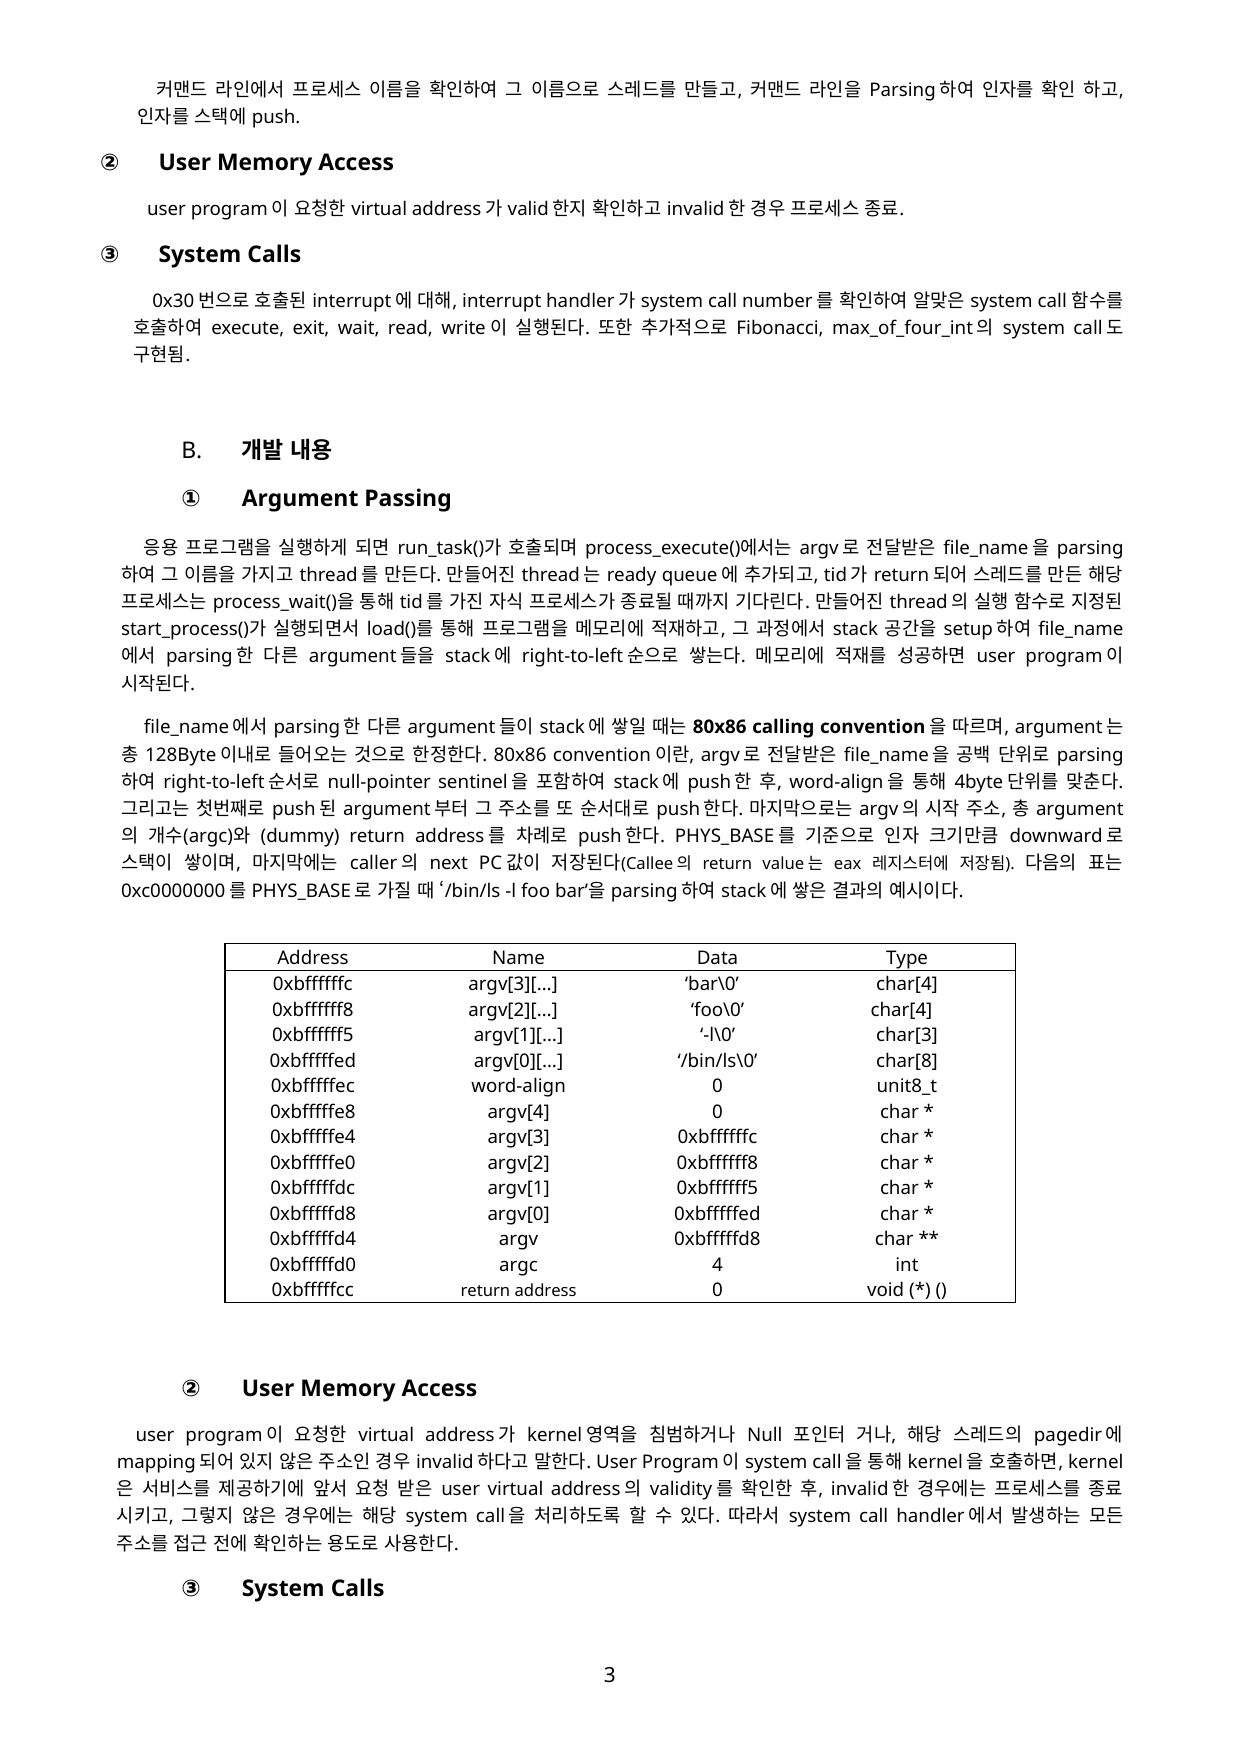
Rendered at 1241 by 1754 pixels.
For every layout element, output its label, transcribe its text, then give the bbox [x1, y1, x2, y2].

table_cell 0xbfffffdc [226, 1175, 421, 1200]
table_cell 4 [636, 1251, 819, 1277]
table_cell 0xbfffffe4 [226, 1124, 421, 1149]
table_header Type [819, 944, 1015, 969]
list file_name에서 parsing한 다른 argument들이 stack에 쌓일 때는 80x86 calling convention을 따르며, argument는 총 128Byte이내로 들어오는 것으로 한정한다. 80x86 convention이란, argv로 전달받은 file_name을 공백 단위로 parsing하여 right-to-left순서로 null-pointer sentinel을 포함하여 stack에 push한 후, word-align을 통해 4byte단위를 맞춘다. 그리고는 첫번째로 push된 argument부터 그 주소를 또 순서대로 push한다. 마지막으로는 argv의 시작 주소, 총 argument의 개수(argc)와 (dummy) return address를 차례로 push한다. PHYS_BASE를 기준으로 인자 크기만큼 downward로 스택이 쌓이며, 마지막에는 caller의 next PC값이 저장된다(Callee의 return value는 eax 레지스터에 저장됨). 다음의 표는 0xc0000000를 PHYS_BASE로 가질 때 ‘/bin/ls -l foo bar’을 parsing하여 stack에 쌓은 결과의 예시이다. [121, 712, 1123, 902]
table_header Data [636, 944, 819, 969]
text 0x30번으로 호출된 interrupt에 대해, interrupt handler가 system call number를 확인하여 알맞은 system call 함수를 호출하여 execute, exit, wait, read, write이 실행된다. 또한 추가적으로 Fibonacci, max_of_four_int의 system call도 구현됨. [133, 286, 1123, 367]
table_cell 0xbfffffed [636, 1200, 819, 1226]
table_cell 0xbfffffec [226, 1073, 421, 1098]
table_cell 0xbfffffd4 [226, 1226, 421, 1251]
list System Calls [158, 1572, 1123, 1603]
table_cell argv[4] [421, 1098, 636, 1124]
table_cell argv[3] [421, 1124, 636, 1149]
table_cell argv [421, 1226, 636, 1251]
list 응용 프로그램을 실행하게 되면 run_task()가 호출되며 process_execute()에서는 argv로 전달받은 file_name을 parsing하여 그 이름을 가지고 thread를 만든다. 만들어진 thread는 ready queue에 추가되고, tid가 return되어 스레드를 만든 해당 프로세스는 process_wait()을 통해 tid를 가진 자식 프로세스가 종료될 때까지 기다린다. 만들어진 thread의 실행 함수로 지정된 start_process()가 실행되면서 load()를 통해 프로그램을 메모리에 적재하고, 그 과정에서 stack 공간을 setup하여 file_name에서 parsing한 다른 argument들을 stack에 right-to-left순으로 쌓는다. 메모리에 적재를 성공하면 user program이 시작된다. [121, 532, 1123, 695]
list Argument Passing [158, 482, 1123, 513]
table_cell 0xbffffff5 [636, 1175, 819, 1200]
table_cell word-align [421, 1073, 636, 1098]
table_cell 0xbfffffd8 [226, 1200, 421, 1226]
table_cell 0xbfffffe8 [226, 1098, 421, 1124]
table_cell 0xbffffffc [226, 971, 421, 996]
text 커맨드 라인에서 프로세스 이름을 확인하여 그 이름으로 스레드를 만들고, 커맨드 라인을 Parsing하여 인자를 확인 하고, 인자를 스택에 push. [137, 75, 1123, 129]
table_cell unit8_t [819, 1073, 1015, 1098]
table_header Address [226, 944, 421, 969]
list User Memory Access [158, 1372, 1123, 1403]
table_cell 0xbffffff8 [636, 1149, 819, 1175]
table_cell 0xbfffffe0 [226, 1149, 421, 1175]
table_cell 0xbfffffd8 [636, 1226, 819, 1251]
table_cell 0xbffffff8 [226, 996, 421, 1022]
list 개발 내용 [158, 432, 1123, 465]
list System Calls [77, 238, 1123, 269]
table_cell argc [421, 1251, 636, 1277]
table_cell char * [819, 1175, 1015, 1200]
table_cell ‘foo\0’ [636, 996, 819, 1022]
table_cell argv[2][…] [421, 996, 636, 1022]
table_cell void (*) () [819, 1277, 1015, 1302]
table_cell 0 [636, 1073, 819, 1098]
table_cell 0xbffffffc [636, 1124, 819, 1149]
table_cell 0xbffffff5 [226, 1022, 421, 1047]
table_cell argv[2] [421, 1149, 636, 1175]
table_cell ‘-l\0’ [636, 1022, 819, 1047]
table_cell ‘bar\0’ [636, 971, 819, 996]
table_cell char[4] [819, 996, 1015, 1022]
table_cell int [819, 1251, 1015, 1277]
list User Memory Access [77, 146, 1123, 177]
table_cell return address [421, 1277, 636, 1302]
table_cell argv[1] [421, 1175, 636, 1200]
table_cell char * [819, 1149, 1015, 1175]
table_cell char * [819, 1124, 1015, 1149]
text user program이 요청한 virtual address가 valid한지 확인하고 invalid한 경우 프로세스 종료. [137, 194, 1123, 221]
table_cell argv[3][…] [421, 971, 636, 996]
table_cell char[3] [819, 1022, 1015, 1047]
table_cell argv[0] [421, 1200, 636, 1226]
table_cell argv[0][…] [421, 1047, 636, 1073]
table_header Name [421, 944, 636, 969]
table_cell 0xbfffffed [226, 1047, 421, 1073]
table_cell char * [819, 1200, 1015, 1226]
table_cell ‘/bin/ls\0’ [636, 1047, 819, 1073]
table_cell 0xbfffffcc [226, 1277, 421, 1302]
table_cell 0 [636, 1277, 819, 1302]
table_cell 0 [636, 1098, 819, 1124]
table_cell char[8] [819, 1047, 1015, 1073]
text user program이 요청한 virtual address가 kernel영역을 침범하거나 Null 포인터 거나, 해당 스레드의 pagedir에 mapping되어 있지 않은 주소인 경우 invalid하다고 말한다. User Program이 system call을 통해 kernel을 호출하면, kernel은 서비스를 제공하기에 앞서 요청 받은 user virtual address의 validity를 확인한 후, invalid한 경우에는 프로세스를 종료 시키고, 그렇지 않은 경우에는 해당 system call을 처리하도록 할 수 있다. 따라서 system call handler에서 발생하는 모든 주소를 접근 전에 확인하는 용도로 사용한다. [117, 1419, 1123, 1556]
table_cell argv[1][…] [421, 1022, 636, 1047]
table_cell char ** [819, 1226, 1015, 1251]
table_cell char * [819, 1098, 1015, 1124]
table_cell char[4] [819, 971, 1015, 996]
table_cell 0xbfffffd0 [226, 1251, 421, 1277]
